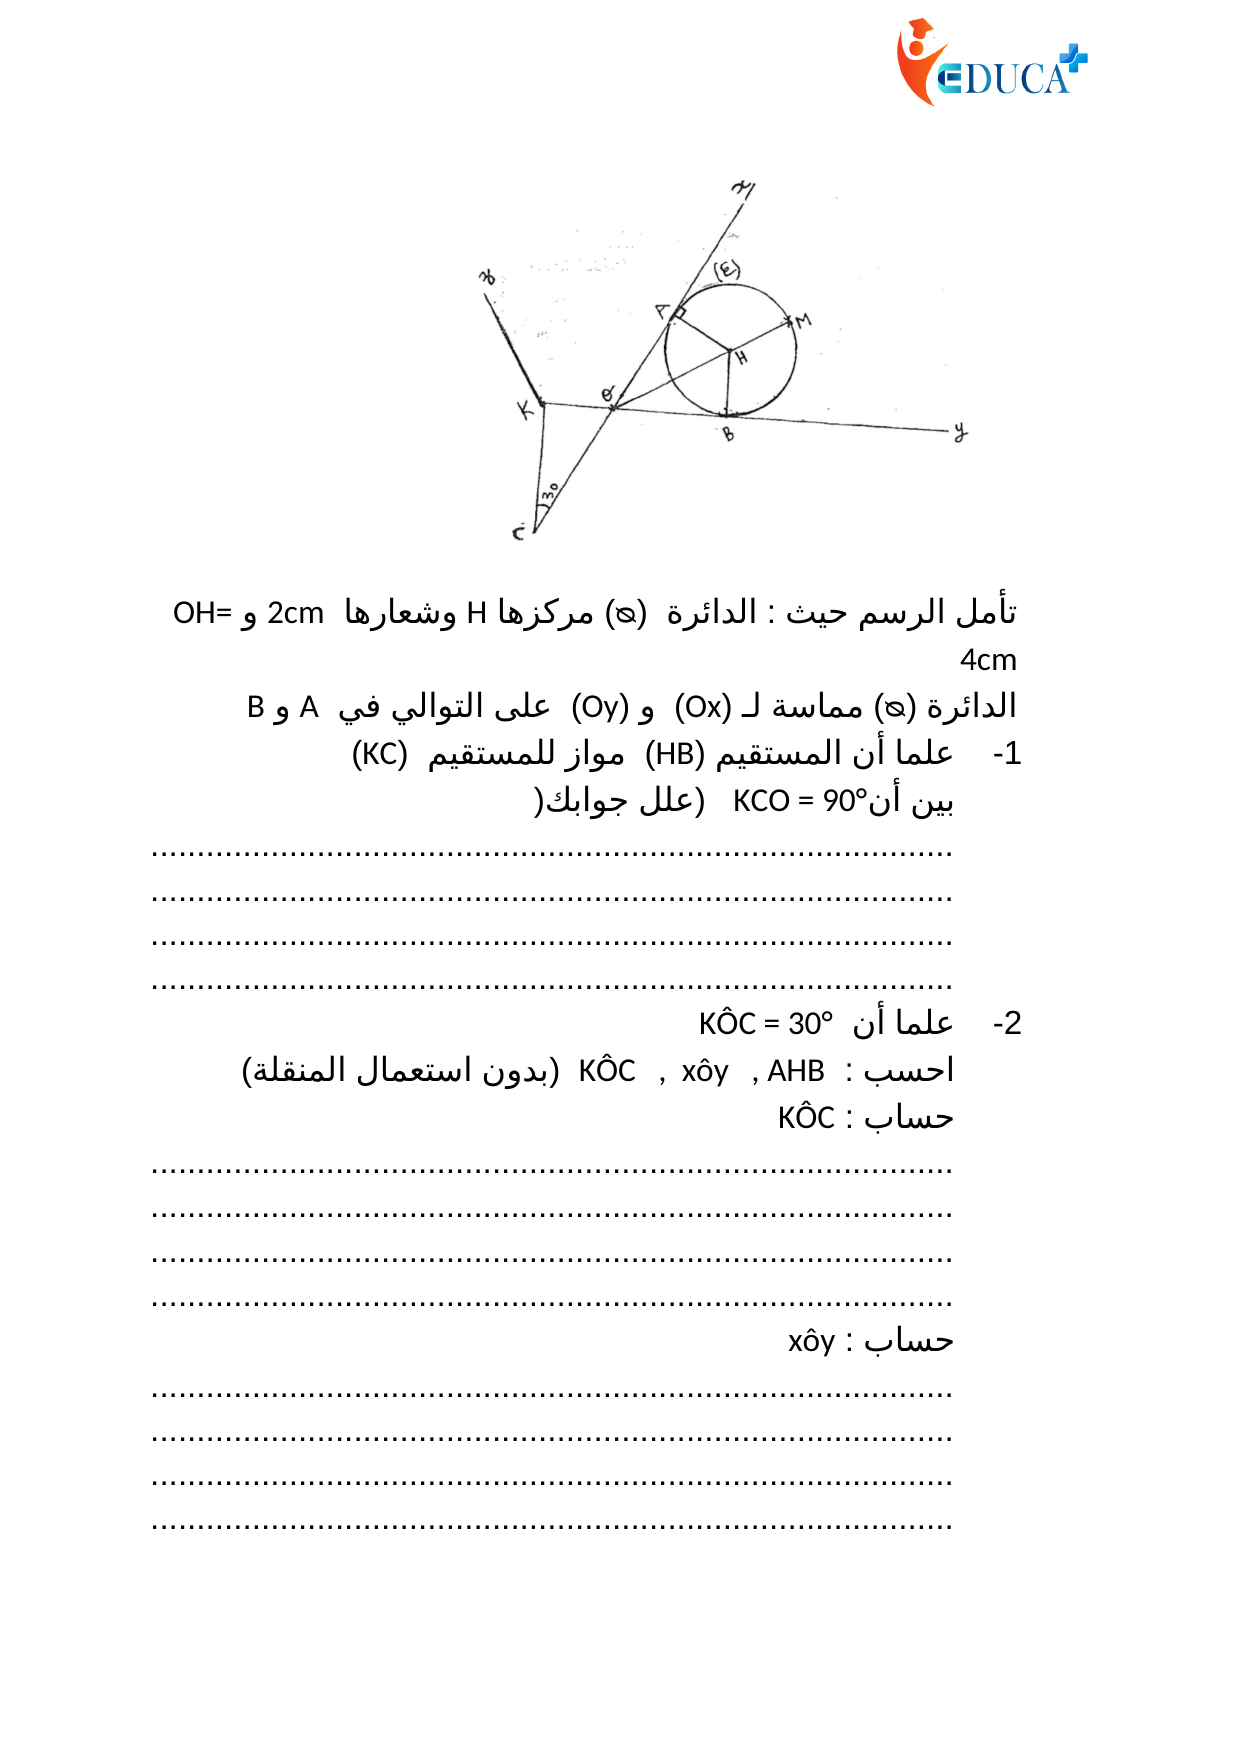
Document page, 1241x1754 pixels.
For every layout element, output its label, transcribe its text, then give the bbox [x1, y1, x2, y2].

picture [890, 14, 1093, 110]
list حساب : xôy [148, 1319, 955, 1360]
list حساب : KÔC [148, 1096, 955, 1136]
list بين أنKCO = 90° (علل جوابك( [148, 779, 955, 819]
list الدائرة (ᴓ) مماسة لـ (Ox) و (Oy) على التوالي في A و B [148, 685, 1018, 726]
list احسب : KÔC , xôy , AHB (بدون استعمال المنقلة) [148, 1049, 955, 1089]
list علما أن المستقيم (HB) مواز للمستقيم (KC) [148, 732, 993, 773]
list علما أن KÔC = 30° [148, 1002, 993, 1043]
picture [470, 131, 1016, 576]
list تأمل الرسم حيث : الدائرة (ᴓ) مركزها H وشعارها 2cm و OH= 4cm [148, 592, 1018, 679]
